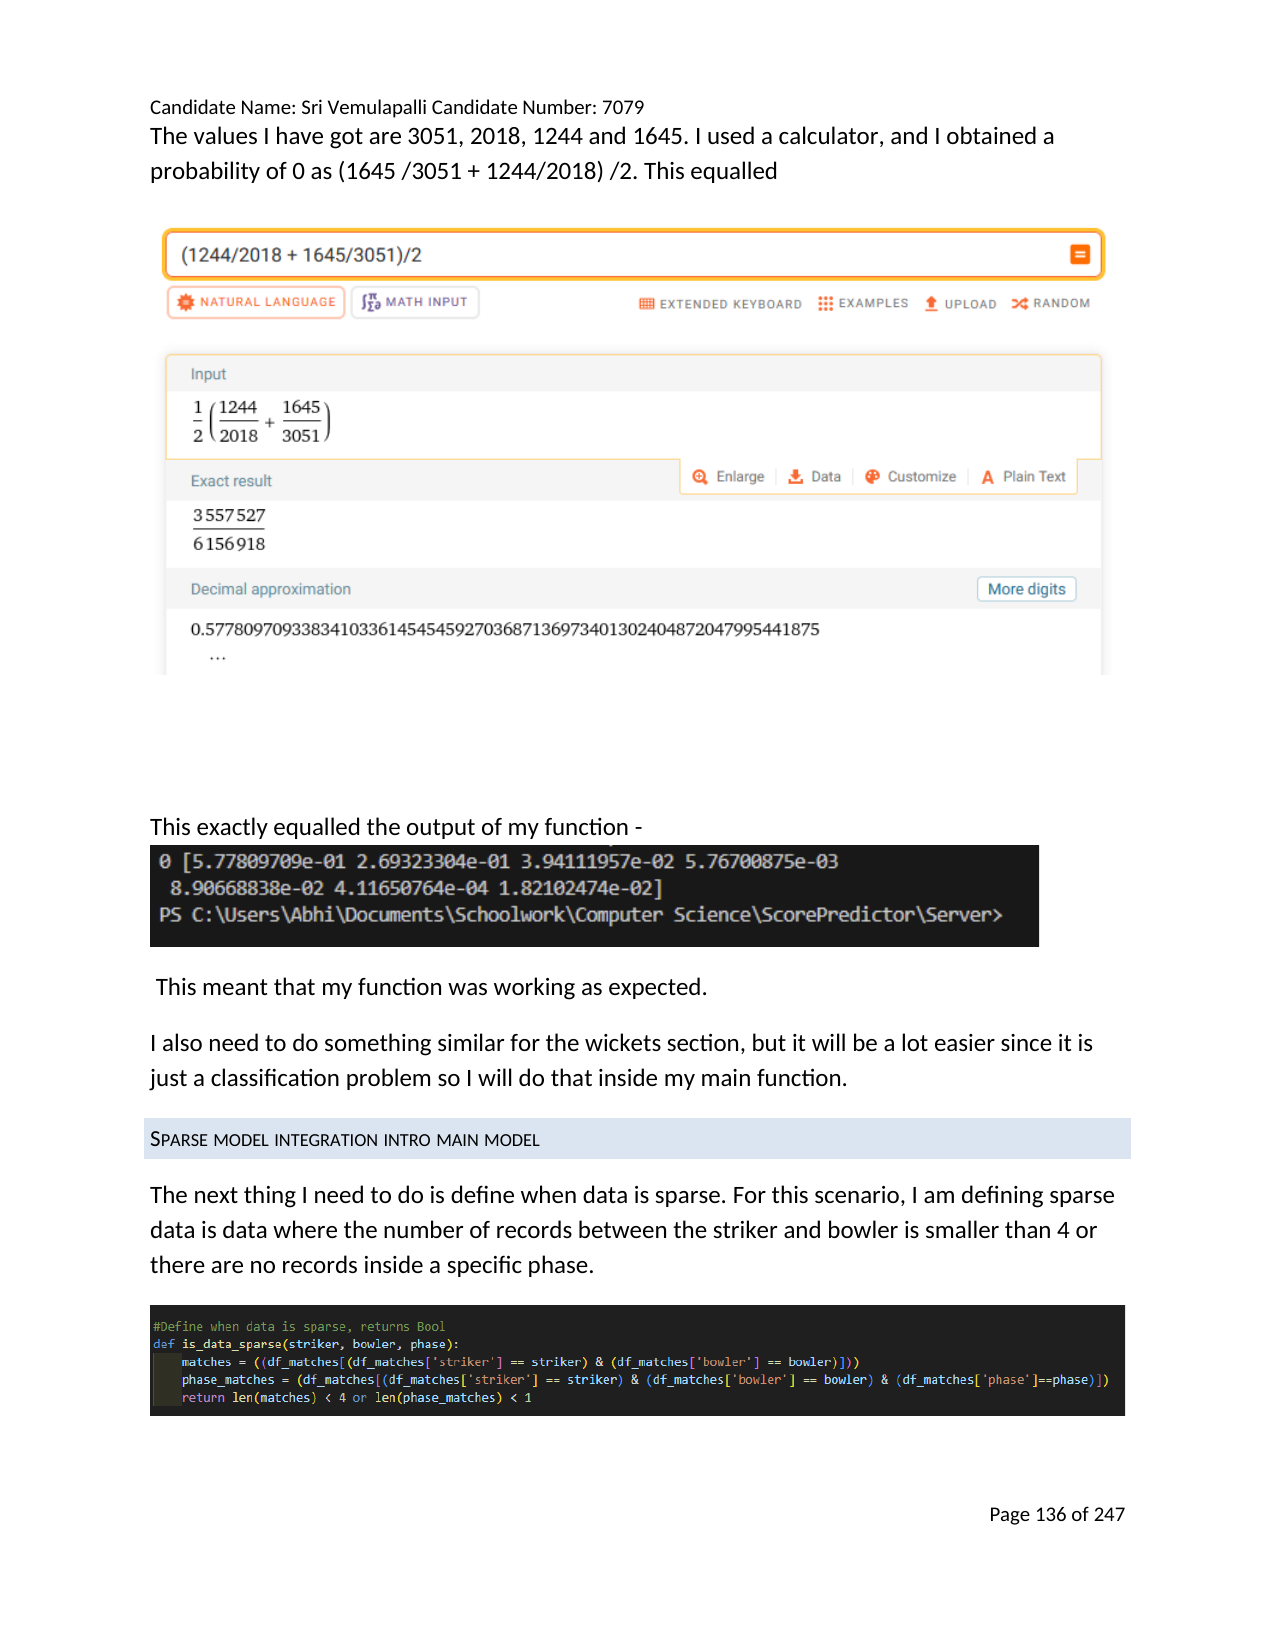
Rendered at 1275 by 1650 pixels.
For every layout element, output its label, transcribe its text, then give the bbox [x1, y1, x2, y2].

picture [150, 845, 1040, 947]
text The values I have got are 3051, 2018, 1244 and 1645. I used a calculator, and I obtained a probability of 0 as (1645 /3051 + 1244/2018) /2. This equalled [150, 120, 1125, 186]
text The next thing I need to do is define when data is sparse. For this scenario, I am defining sparse data is data where the number of records between the striker and bowler is smaller than 4 or there are no records inside a specific phase. [150, 1179, 1125, 1280]
picture [150, 1305, 1125, 1416]
text This meant that my function was working as expected. [150, 972, 1125, 1002]
subtitle Sparse model integration intro main model [150, 1125, 1125, 1152]
picture [150, 210, 1125, 675]
text I also need to do something similar for the wickets section, but it will be a lot easier since it is just a classification problem so I will do that inside my main function. [150, 1027, 1125, 1093]
